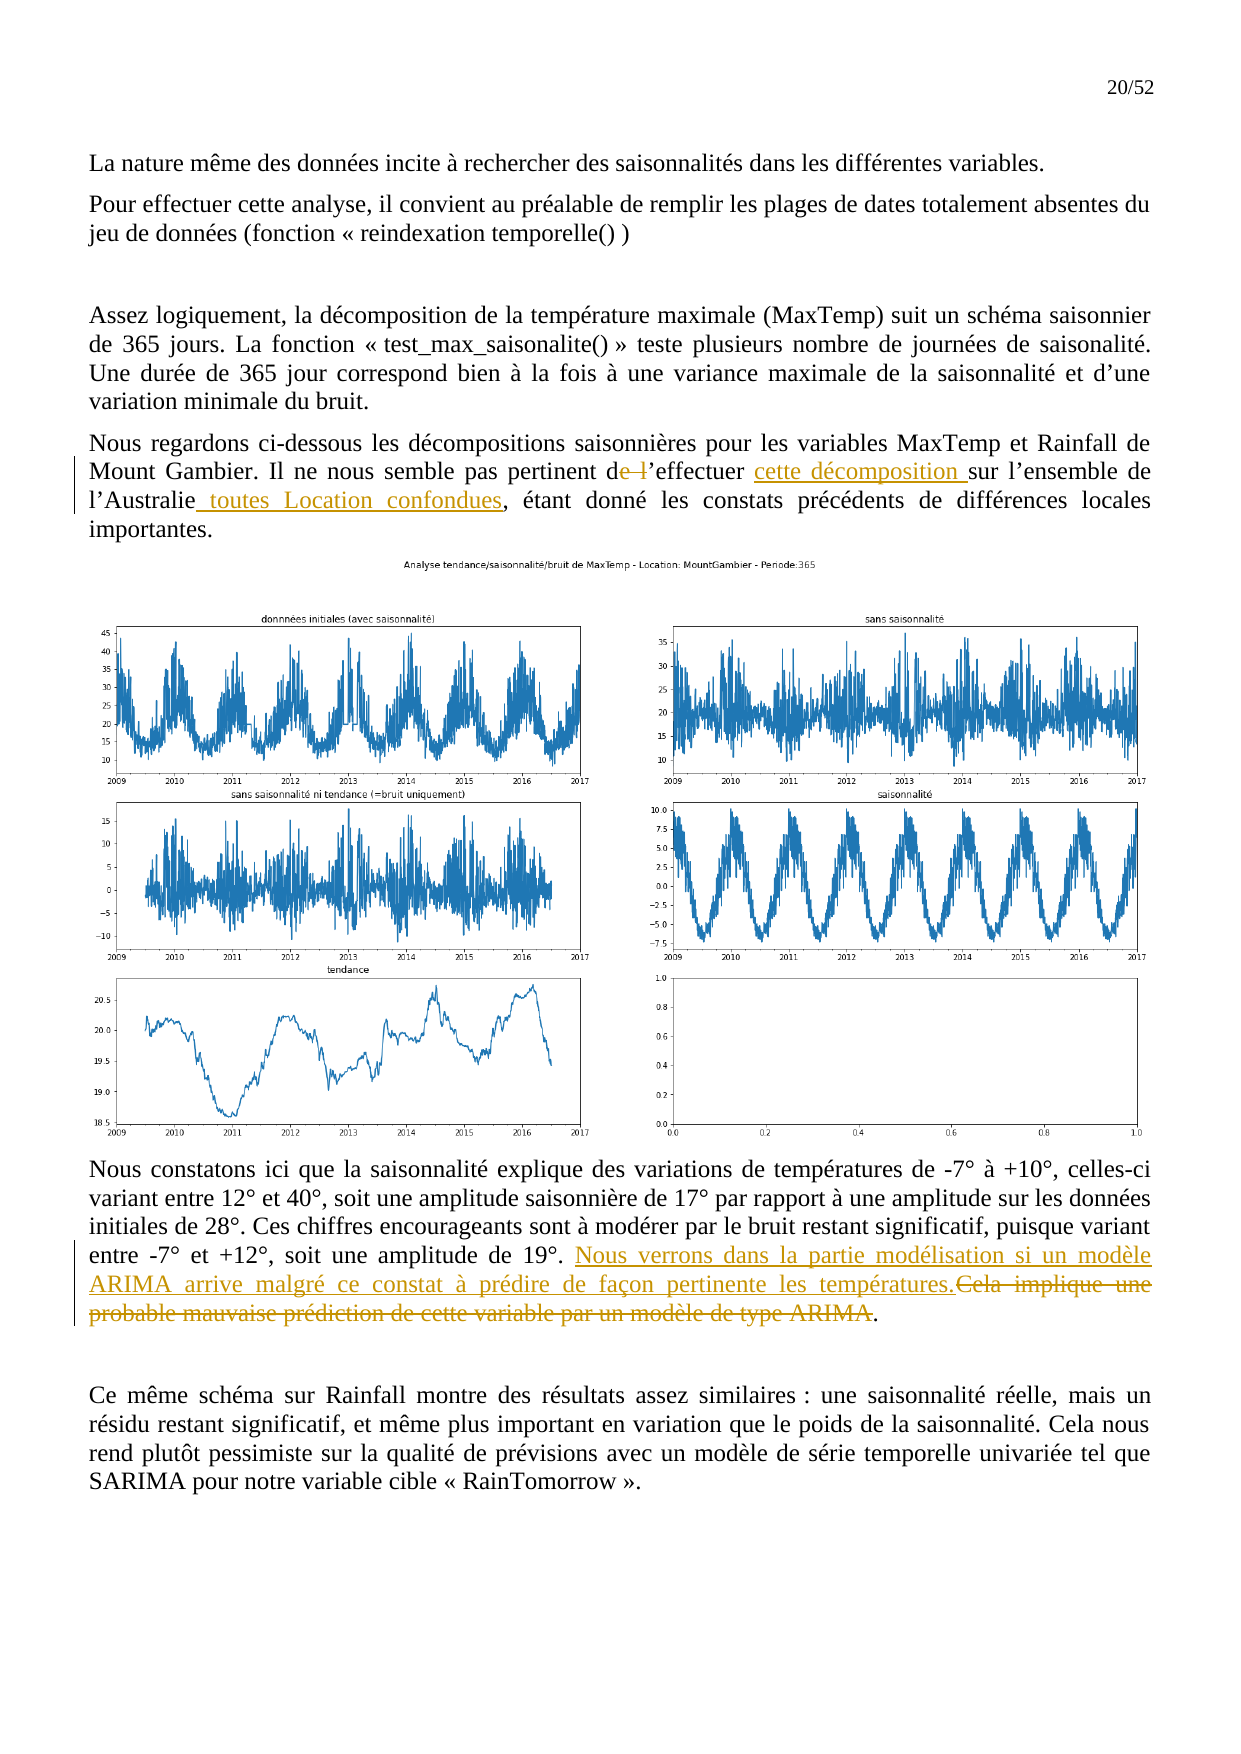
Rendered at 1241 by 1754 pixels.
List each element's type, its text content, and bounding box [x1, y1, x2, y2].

text Ce même schéma sur Rainfall montre des résultats assez similaires : une saisonnalité réelle, mais un résidu restant significatif, et même plus important en variation que le poids de la saisonnalité. Cela nous rend plutôt pessimiste sur la qualité de prévisions avec un modèle de série temporelle univariée tel que SARIMA pour notre variable cible « RainTomorrow ». [89, 1380, 1152, 1495]
picture [88, 555, 1151, 1142]
text Nous constatons ici que la saisonnalité explique des variations de températures de -7° à +10°, celles-ci variant entre 12° et 40°, soit une amplitude saisonnière de 17° par rapport à une amplitude sur les données initiales de 28°. Ces chiffres encourageants sont à modérer par le bruit restant significatif, puisque variant entre -7° et +12°, soit une amplitude de 19°. . [89, 1154, 1152, 1326]
text Nous regardons ci-dessous les décompositions saisonnières pour les variables MaxTemp et Rainfall de Mount Gambier. Il ne nous semble pas pertinent d’effectuer sur l’ensemble de l’Australie, étant donné les constats précédents de différences locales importantes. [89, 428, 1152, 543]
text La nature même des données incite à rechercher des saisonnalités dans les différentes variables. [89, 148, 1152, 176]
text Assez logiquement, la décomposition de la température maximale (MaxTemp) suit un schéma saisonnier de 365 jours. La fonction « test_max_saisonalite() » teste plusieurs nombre de journées de saisonalité. Une durée de 365 jour correspond bien à la fois à une variance maximale de la saisonnalité et d’une variation minimale du bruit. [89, 300, 1152, 415]
text Pour effectuer cette analyse, il convient au préalable de remplir les plages de dates totalement absentes du jeu de données (fonction « reindexation temporelle() ) [89, 189, 1152, 246]
